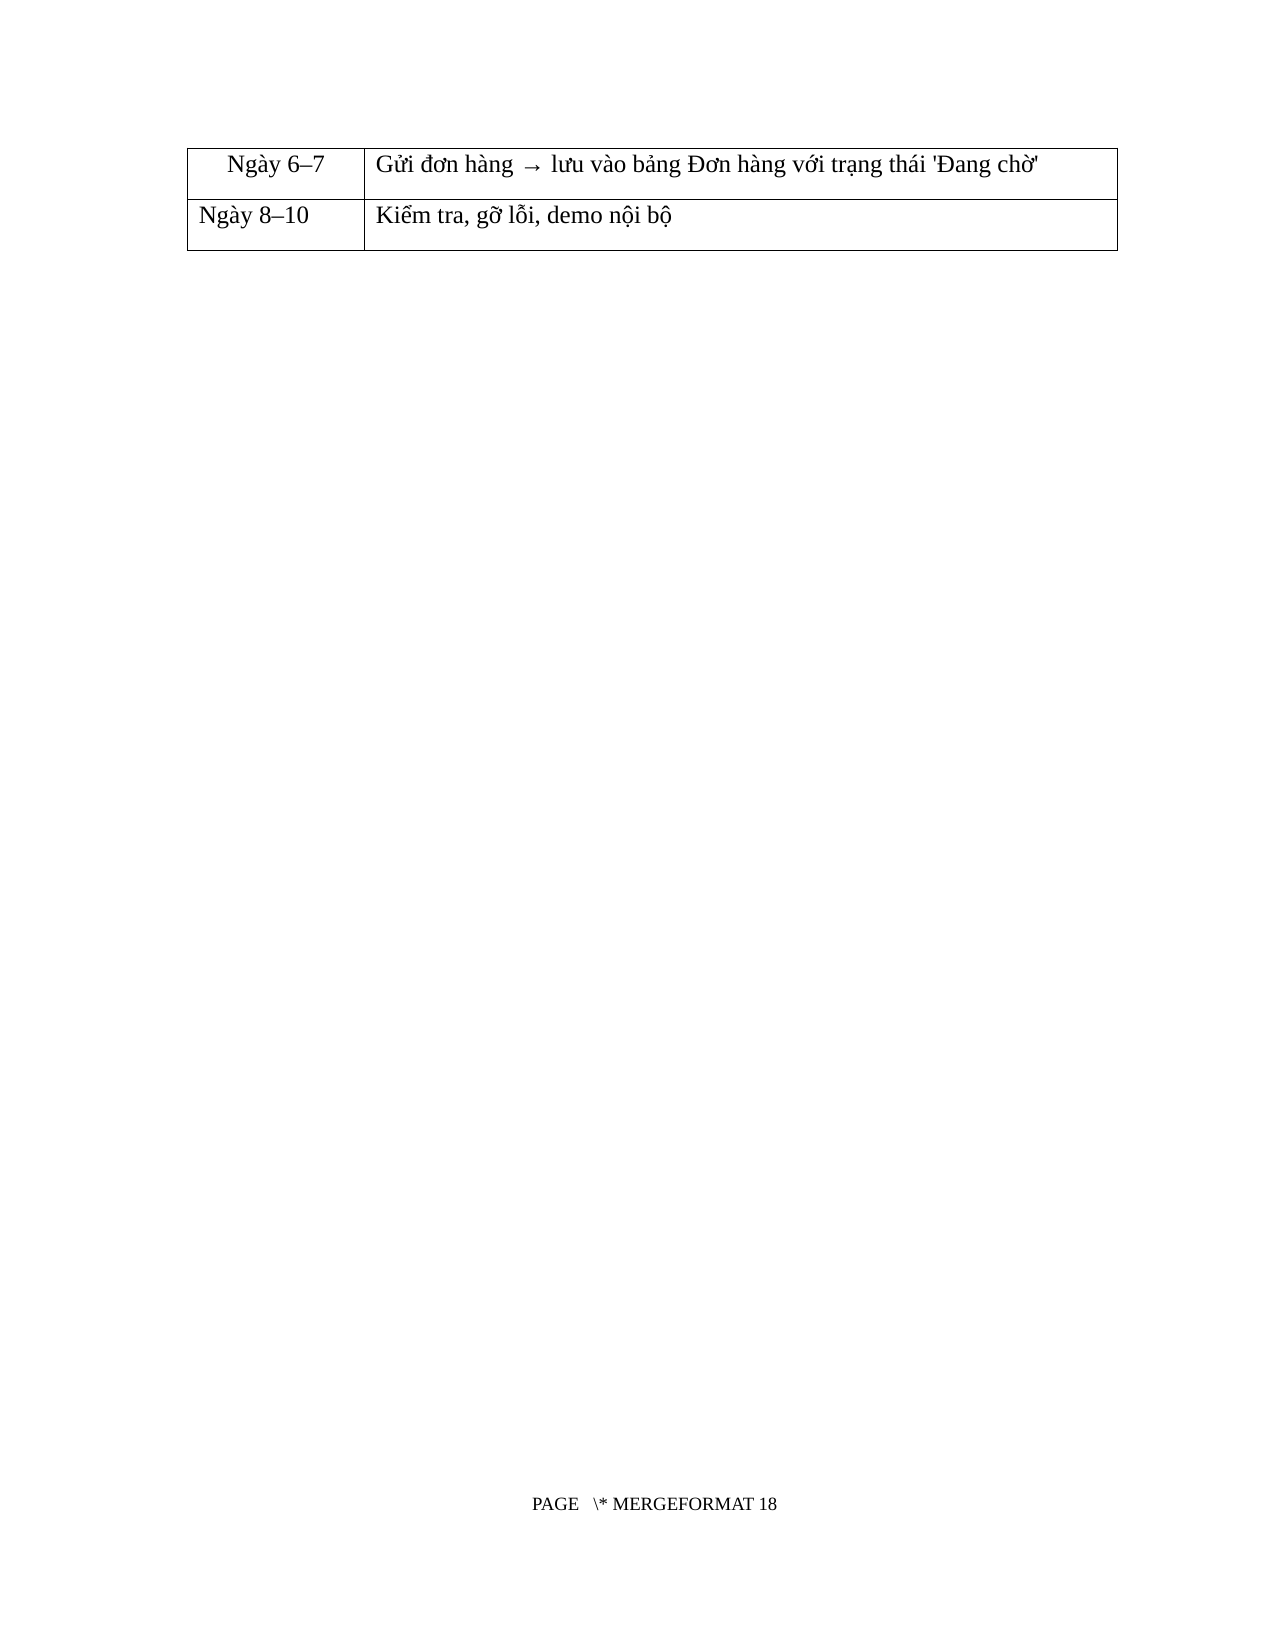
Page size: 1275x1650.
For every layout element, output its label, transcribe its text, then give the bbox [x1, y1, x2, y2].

table_cell Gửi đơn hàng → lưu vào bảng Đơn hàng với trạng thái 'Đang chờ' [365, 149, 1117, 199]
table_cell Ngày 6–7 [188, 149, 364, 199]
table_cell Ngày 8–10 [188, 200, 364, 250]
table_cell Kiểm tra, gỡ lỗi, demo nội bộ [365, 200, 1117, 250]
